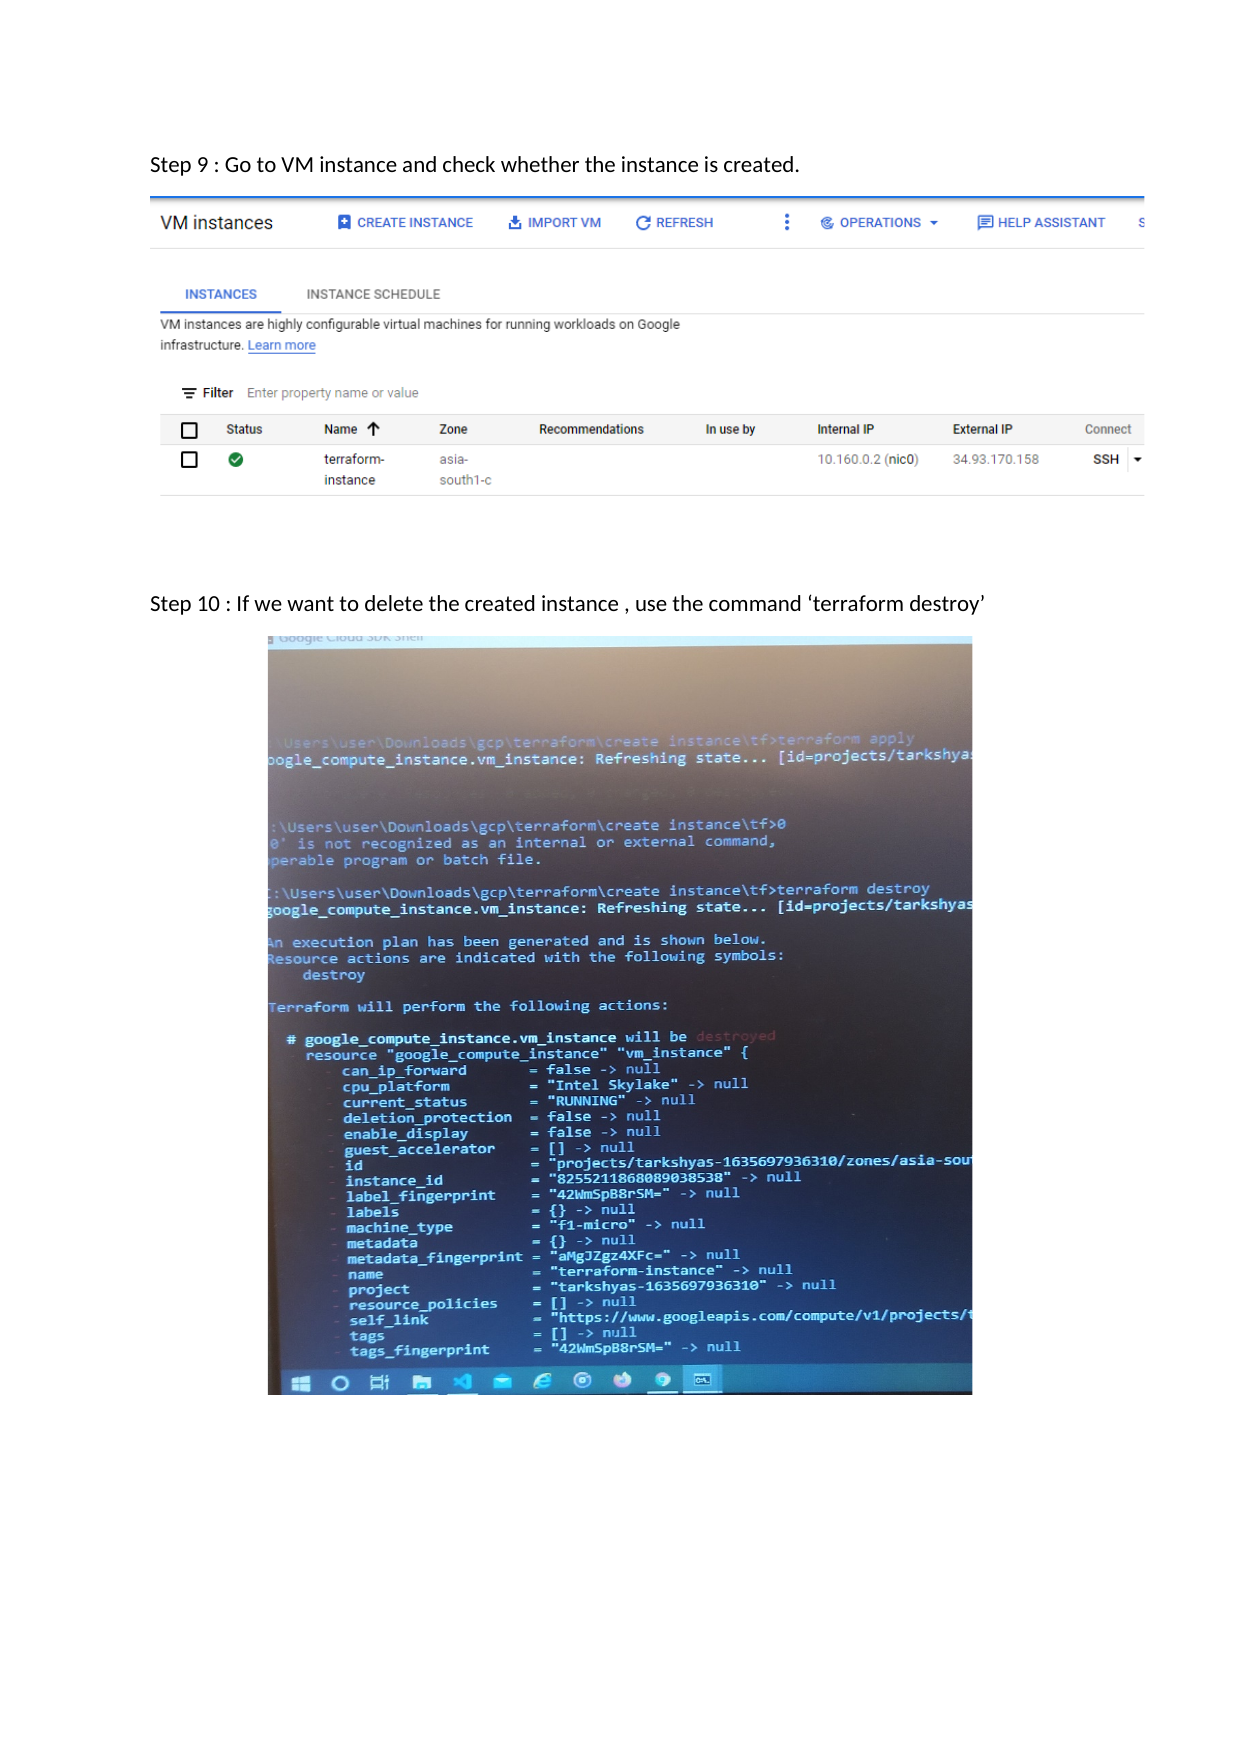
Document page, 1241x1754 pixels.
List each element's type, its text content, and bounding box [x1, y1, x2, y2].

picture [267, 636, 973, 1395]
text Step 10 : If we want to delete the created instance , use the command ‘terraform destroy’ [150, 589, 1090, 617]
text Step 9 : Go to VM instance and check whether the instance is created. [150, 150, 1090, 178]
picture [150, 196, 1145, 524]
